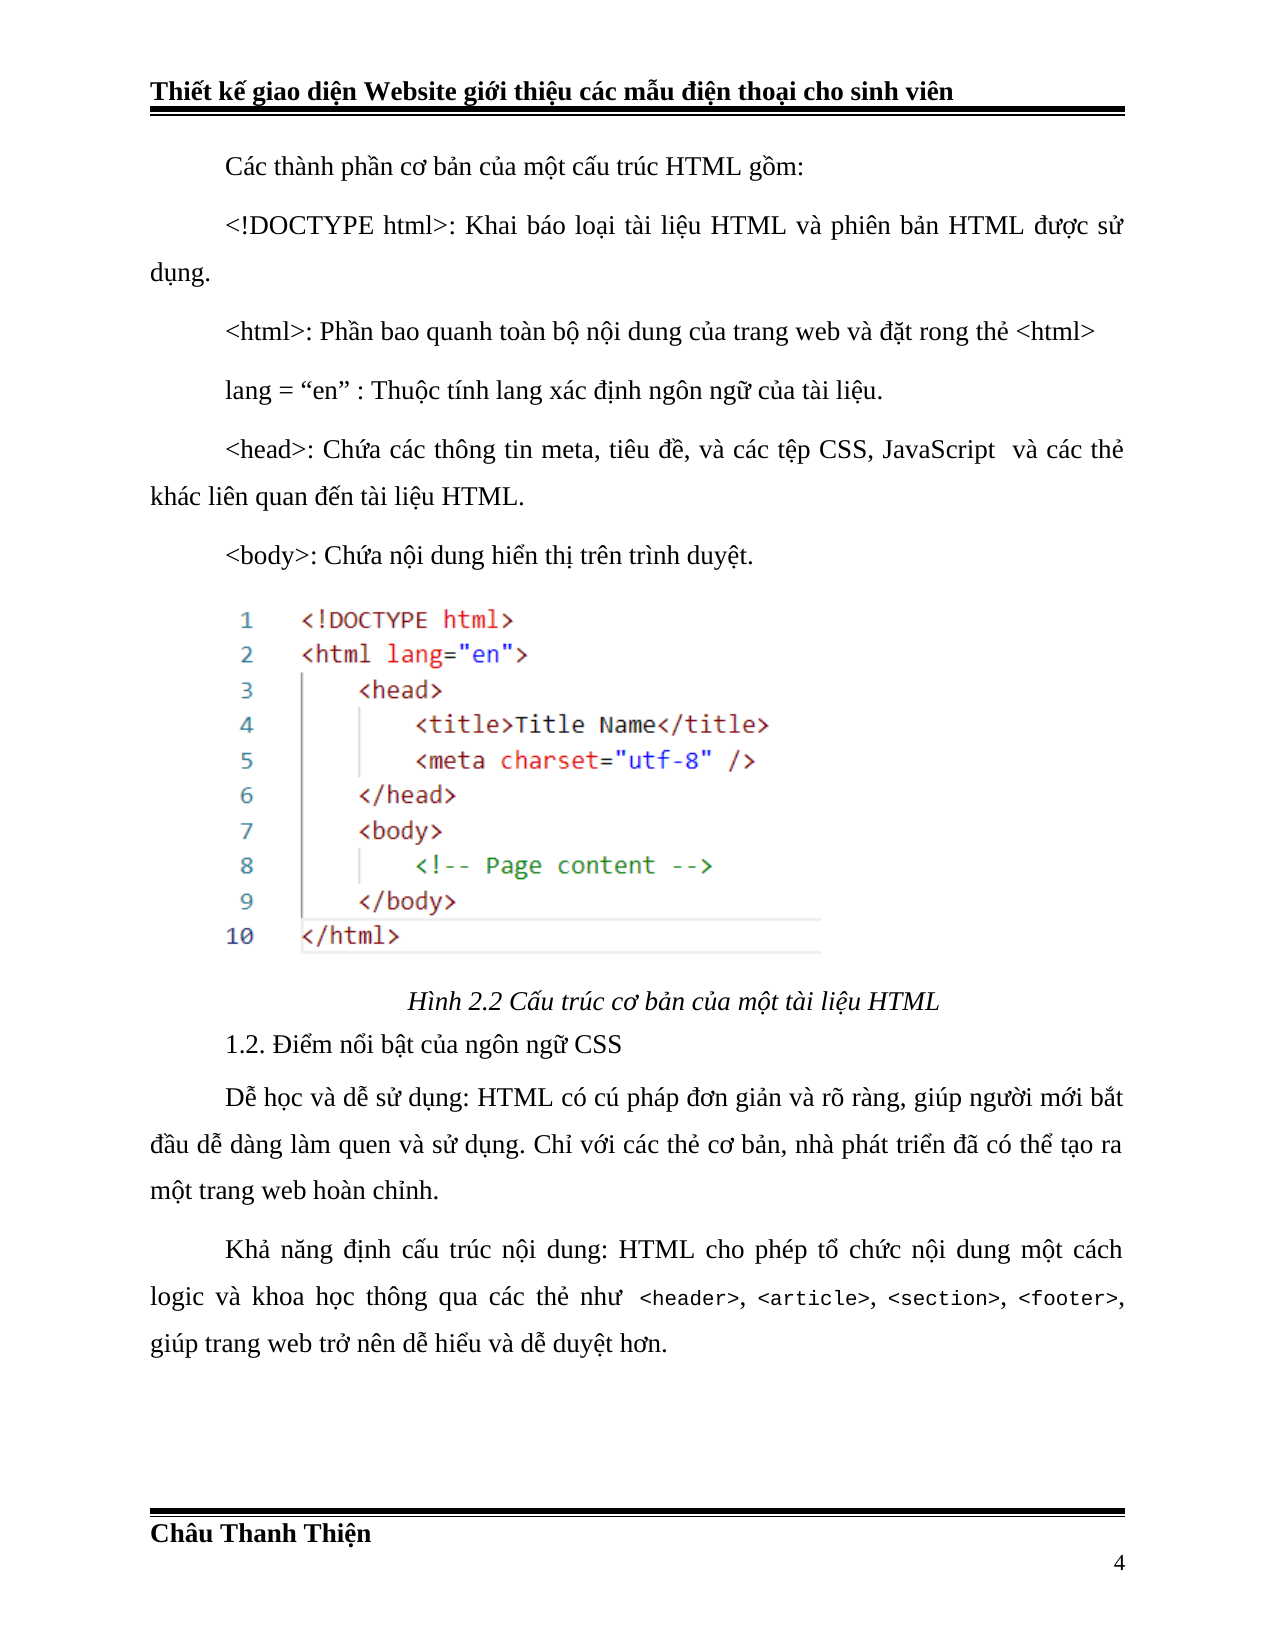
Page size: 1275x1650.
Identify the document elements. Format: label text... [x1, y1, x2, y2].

text <body>: Chứa nội dung hiển thị trên trình duyệt. [150, 539, 1125, 570]
text Các thành phần cơ bản của một cấu trúc HTML gồm: [150, 150, 1125, 181]
text <!DOCTYPE html>: Khai báo loại tài liệu HTML và phiên bản HTML được sử dụng. [150, 209, 1125, 287]
text Điểm nổi bật của ngôn ngữ CSS [225, 1028, 1125, 1059]
text Hình 2.2 Cấu trúc cơ bản của một tài liệu HTML [225, 984, 1125, 1016]
text <head>: Chứa các thông tin meta, tiêu đề, và các tệp CSS, JavaScript và các thẻ khác liên quan đến tài liệu HTML. [150, 433, 1125, 511]
text <html>: Phần bao quanh toàn bộ nội dung của trang web và đặt rong thẻ <html> [150, 315, 1125, 346]
text lang = “en” : Thuộc tính lang xác định ngôn ngữ của tài liệu. [150, 374, 1125, 405]
picture [225, 598, 822, 957]
text Dễ học và dễ sử dụng: HTML có cú pháp đơn giản và rõ ràng, giúp người mới bắt đầu dễ dàng làm quen và sử dụng. Chỉ với các thẻ cơ bản, nhà phát triển đã có thể tạo ra một trang web hoàn chỉnh. [150, 1081, 1125, 1206]
text Khả năng định cấu trúc nội dung: HTML cho phép tổ chức nội dung một cách logic và khoa học thông qua các thẻ như <header>, <article>, <section>, <footer>, giúp trang web trở nên dễ hiểu và dễ duyệt hơn. [150, 1234, 1125, 1358]
